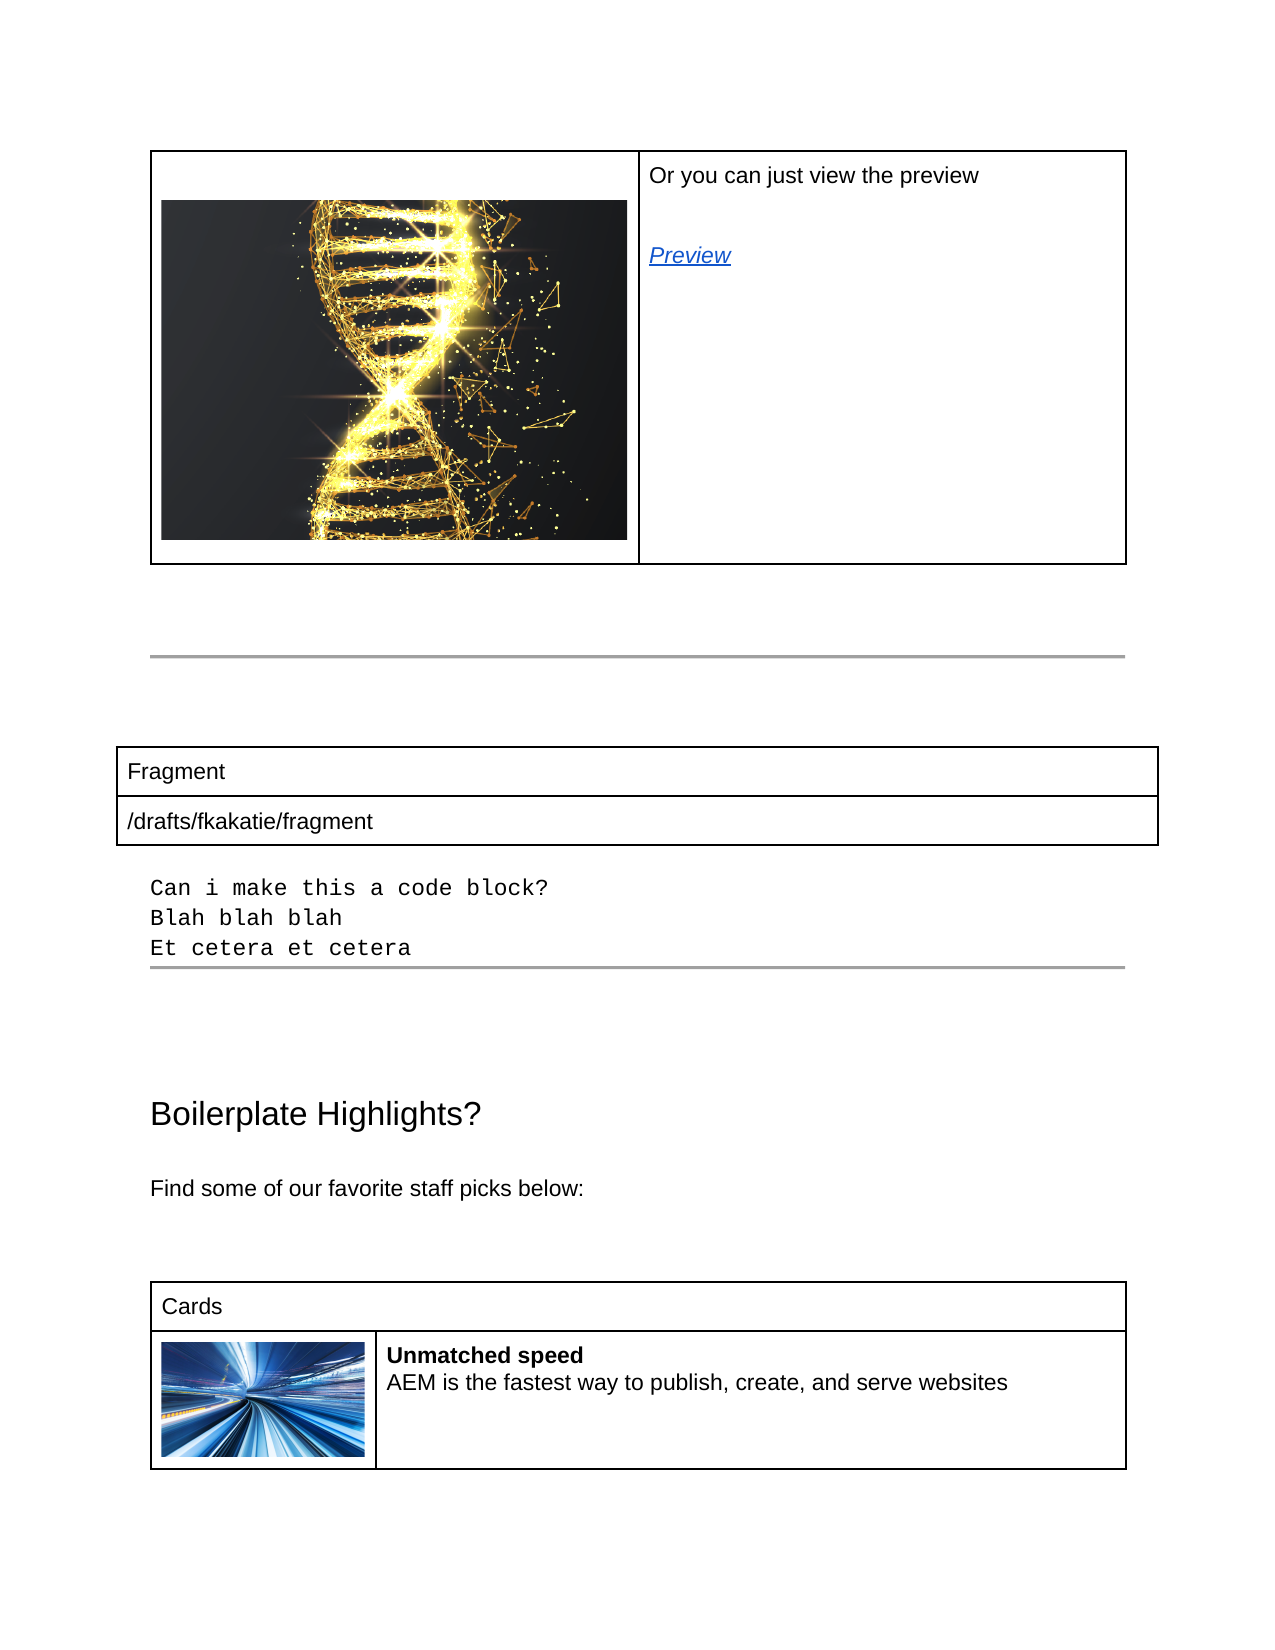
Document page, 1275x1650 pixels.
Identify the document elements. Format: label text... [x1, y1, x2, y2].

table_cell Or you can just view the preview Preview [640, 152, 1125, 562]
table_cell /drafts/fkakatie/fragment [118, 797, 1157, 844]
table_cell [152, 1332, 375, 1467]
subtitle Boilerplate Highlights? [150, 1094, 1125, 1133]
table_header Fragment [118, 748, 1157, 795]
table_cell Unmatched speed AEM is the fastest way to publish, create, and serve websites [377, 1332, 1125, 1467]
text Find some of our favorite staff picks below: [150, 1175, 1125, 1202]
text Blah blah blah [150, 906, 1125, 932]
text Et cetera et cetera [150, 936, 1125, 962]
text Can i make this a code block? [150, 877, 1125, 903]
table_cell [152, 152, 638, 562]
picture [161, 1342, 365, 1457]
table_header Cards [152, 1283, 1125, 1330]
picture [161, 200, 628, 540]
